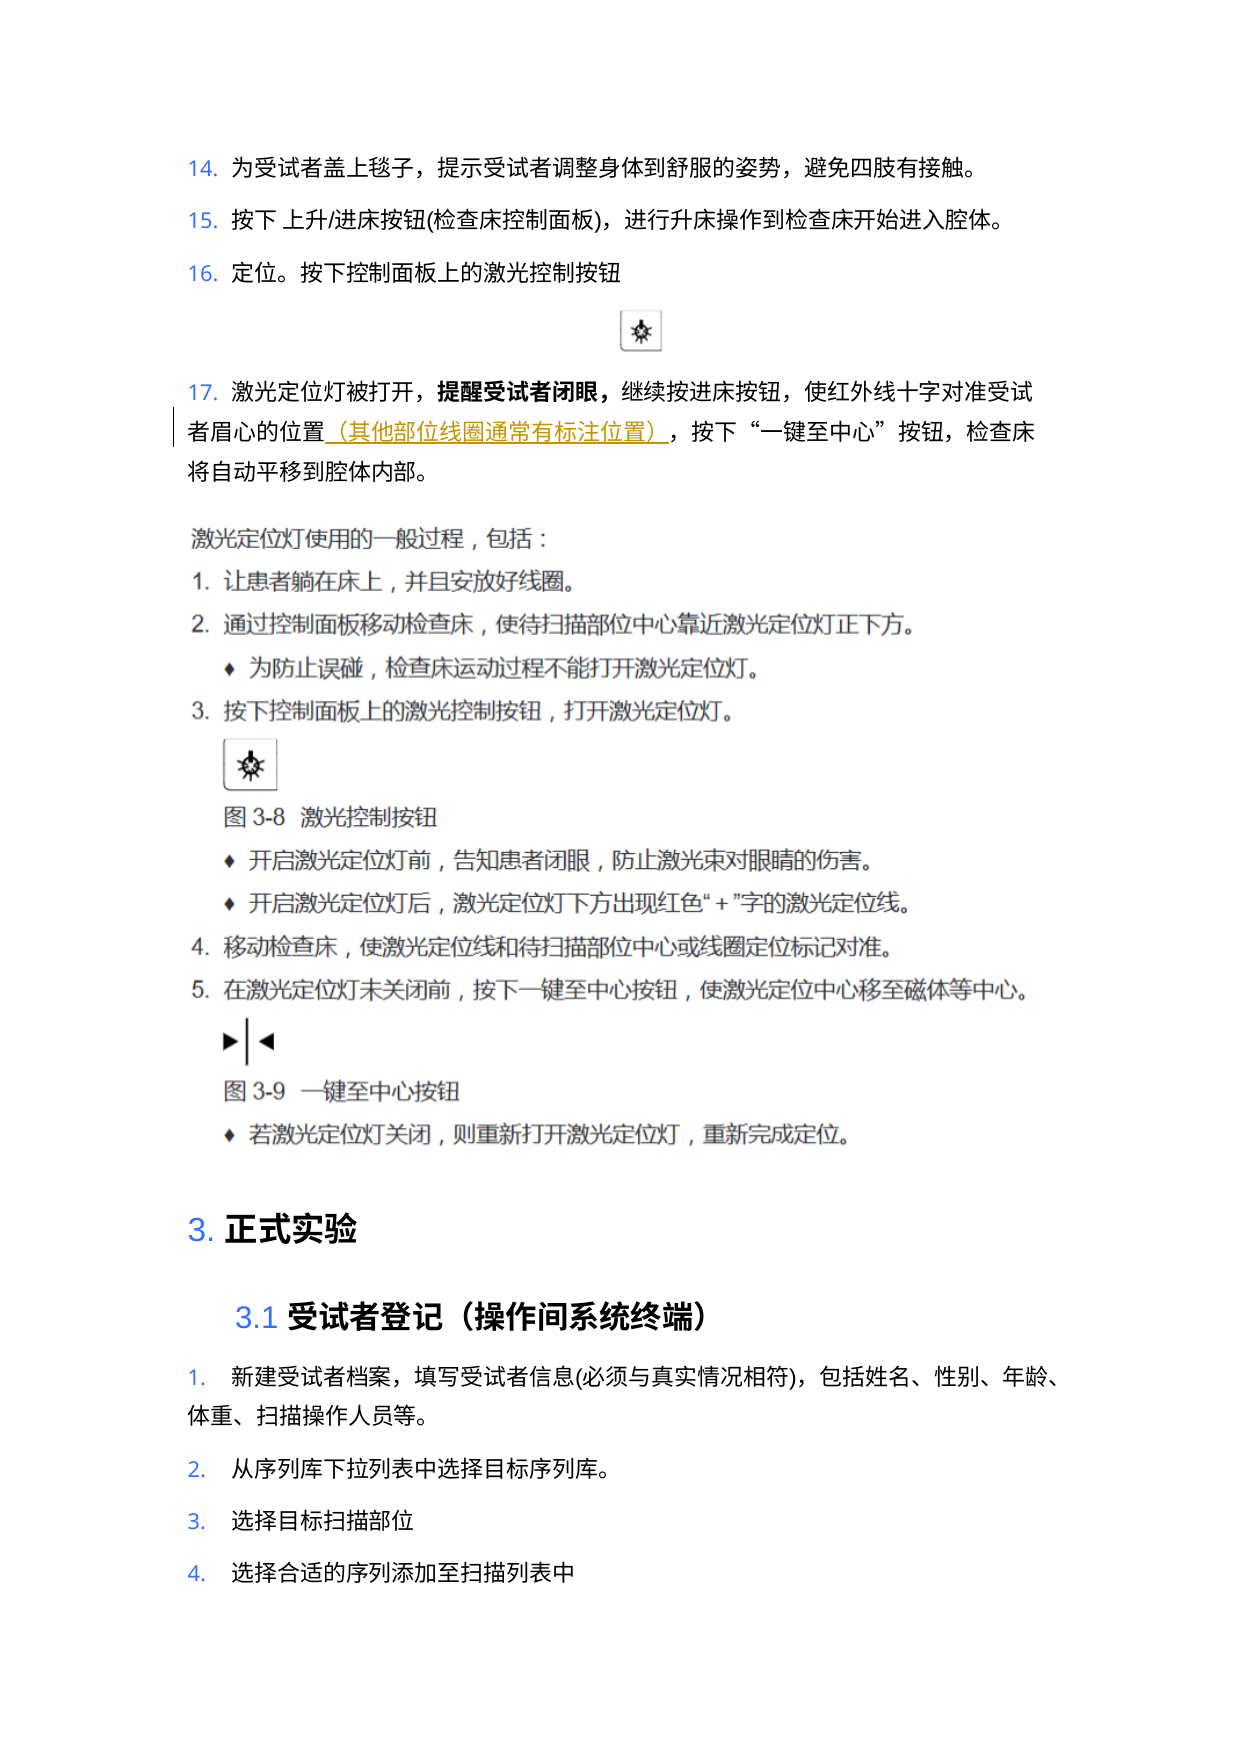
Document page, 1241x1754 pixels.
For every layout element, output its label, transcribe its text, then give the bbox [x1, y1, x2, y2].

list 新建受试者档案，填写受试者信息(必须与真实情况相符)，包括姓名、性别、年龄、体重、扫描操作人员等。 [187, 1358, 1053, 1431]
text 3. 正式实验 [187, 1203, 1053, 1251]
list 选择目标扫描部位 [187, 1503, 1053, 1536]
list 从序列库下拉列表中选择目标序列库。 [187, 1451, 1053, 1484]
text 3.1 受试者登记（操作间系统终端） [235, 1292, 1053, 1337]
picture [618, 306, 669, 356]
list 激光定位灯被打开，提醒受试者闭眼，继续按进床按钮，使红外线十字对准受试者眉心的位置，按下“一键至中心”按钮，检查床将自动平移到腔体内部。 [187, 374, 1053, 487]
list 选择合适的序列添加至扫描列表中 [187, 1555, 1053, 1588]
list 按下 上升/进床按钮(检查床控制面板)，进行升床操作到检查床开始进入腔体。 [187, 202, 1053, 236]
picture [187, 505, 1050, 1164]
list 为受试者盖上毯子，提示受试者调整身体到舒服的姿势，避免四肢有接触。 [187, 150, 1053, 183]
list 定位。按下控制面板上的激光控制按钮 [187, 254, 1053, 288]
